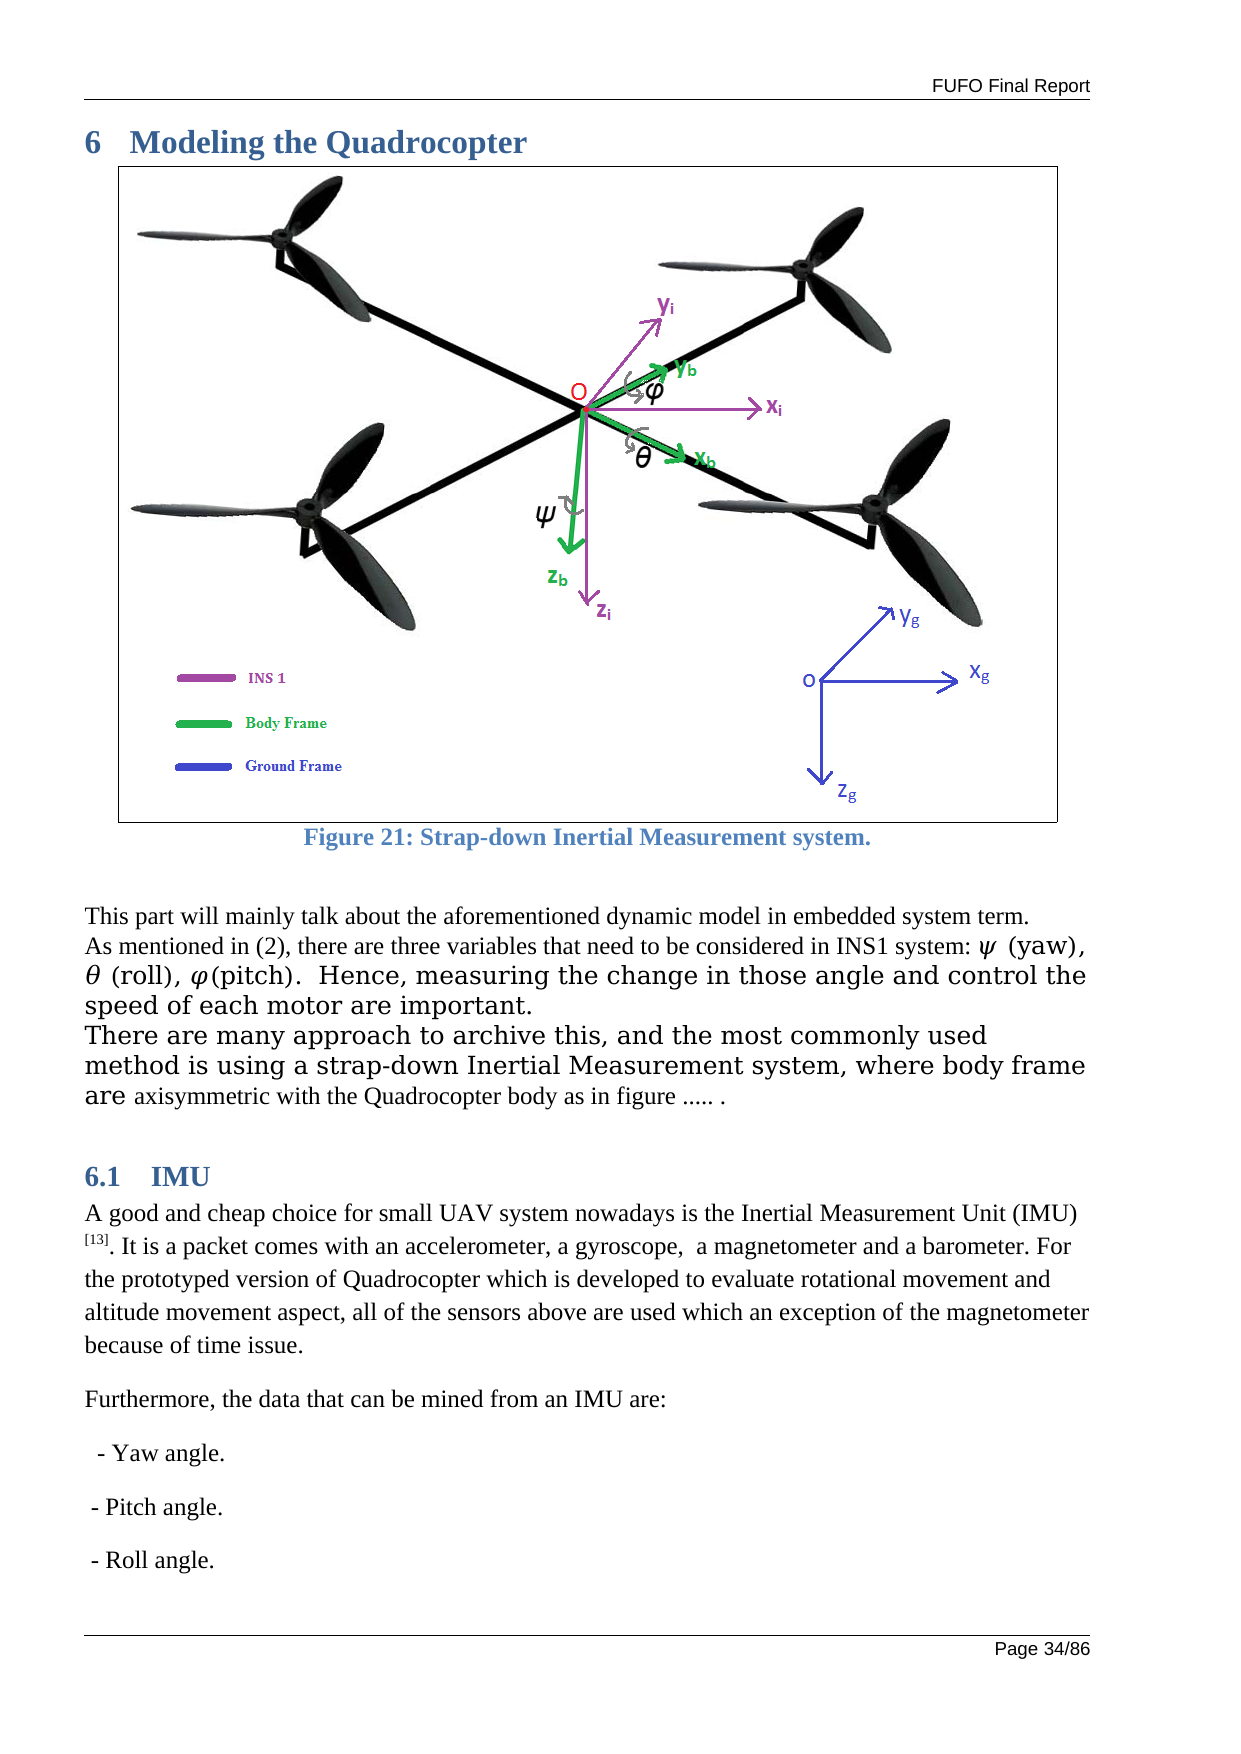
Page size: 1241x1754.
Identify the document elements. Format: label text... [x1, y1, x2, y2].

text - Yaw angle. [84, 1438, 1090, 1467]
text A good and cheap choice for small UAV system nowadays is the Inertial Measurement Unit (IMU)[13]. It is a packet comes with an accelerometer, a gyroscope, a magnetometer and a barometer. For the prototyped version of Quadrocopter which is developed to evaluate rotational movement and altitude movement aspect, all of the sensors above are used which an exception of the magnetometer because of time issue. [84, 1198, 1090, 1359]
text This part will mainly talk about the aforementioned dynamic model in embedded system term. [84, 901, 1090, 929]
text As mentioned in (2), there are three variables that need to be considered in INS1 system: 𝜓 (yaw), 𝜃 (roll), 𝜑(pitch). Hence, measuring the change in those angle and control the speed of each motor are important. [84, 929, 1090, 1020]
picture [119, 167, 1057, 822]
subtitle Modeling the Quadrocopter [84, 122, 1090, 160]
text Figure 21: Strap-down Inertial Measurement system. [84, 822, 1090, 851]
text Furthermore, the data that can be mined from an IMU are: [84, 1384, 1090, 1413]
text - Roll angle. [84, 1546, 1090, 1574]
text There are many approach to archive this, and the most commonly used method is using a strap-down Inertial Measurement system, where body frame are axisymmetric with the Quadrocopter body as in figure ..... . [84, 1020, 1090, 1110]
subtitle IMU [84, 1159, 1090, 1193]
text - Pitch angle. [84, 1492, 1090, 1521]
